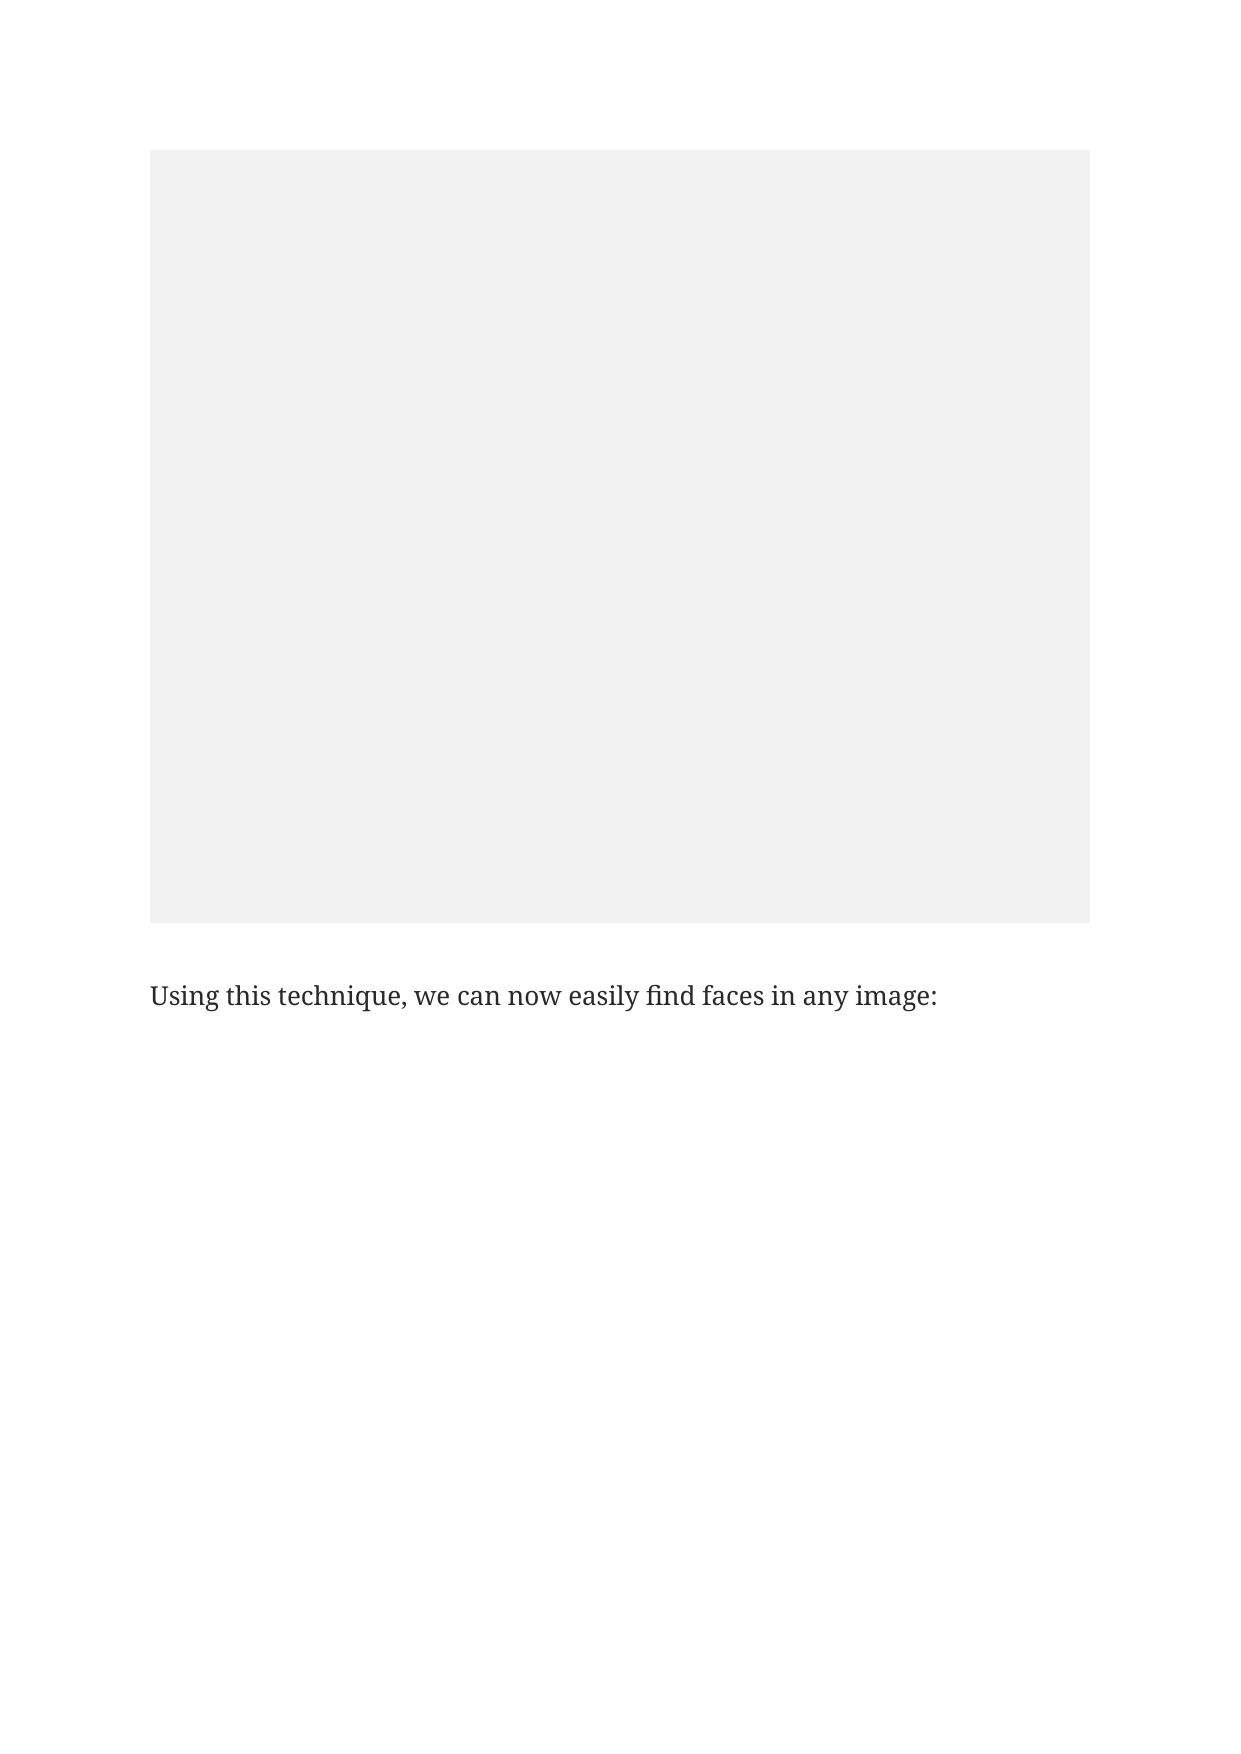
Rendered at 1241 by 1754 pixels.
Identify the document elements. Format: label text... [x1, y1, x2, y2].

text Using this technique, we can now easily find faces in any image: [150, 973, 1090, 1013]
